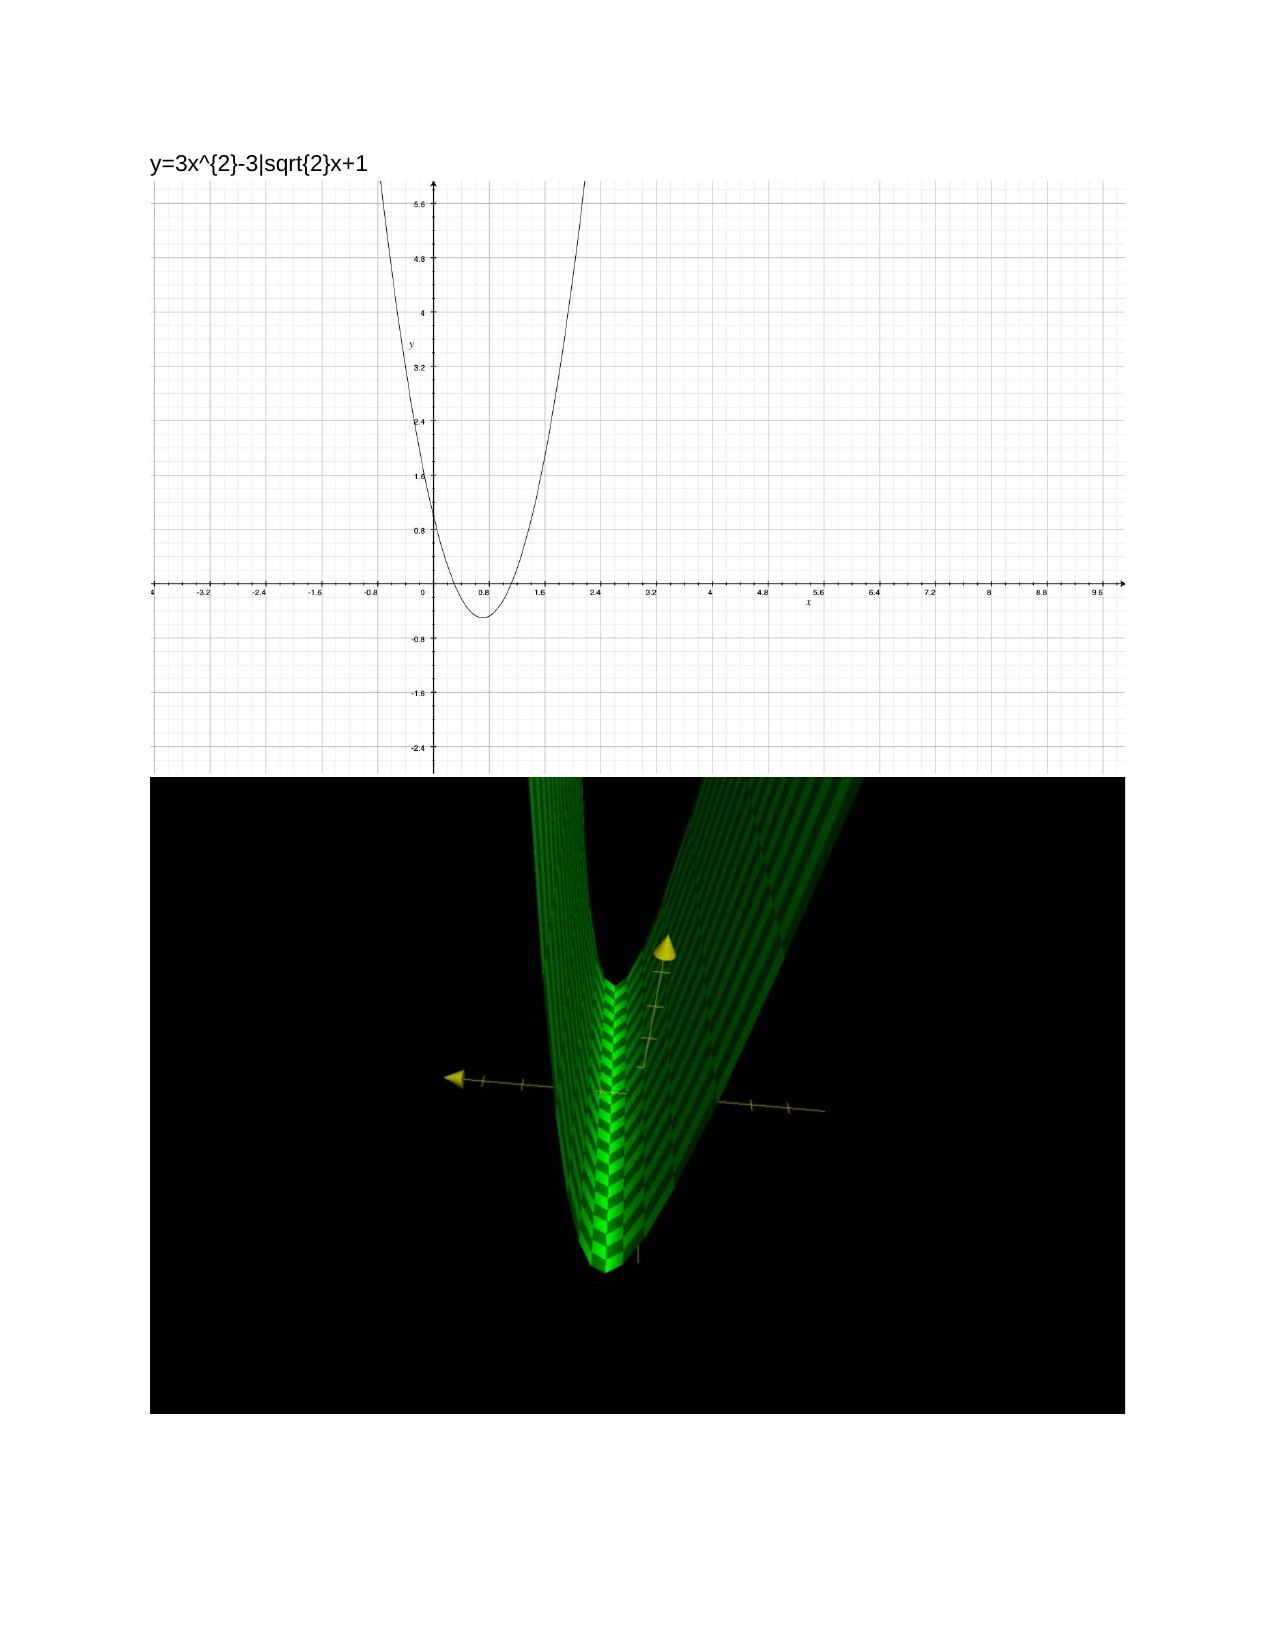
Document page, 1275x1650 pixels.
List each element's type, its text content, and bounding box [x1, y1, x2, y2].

picture [150, 777, 1125, 1414]
picture [150, 180, 1125, 774]
text y=3x^{2}-3|sqrt{2}x+1 [150, 150, 1125, 176]
